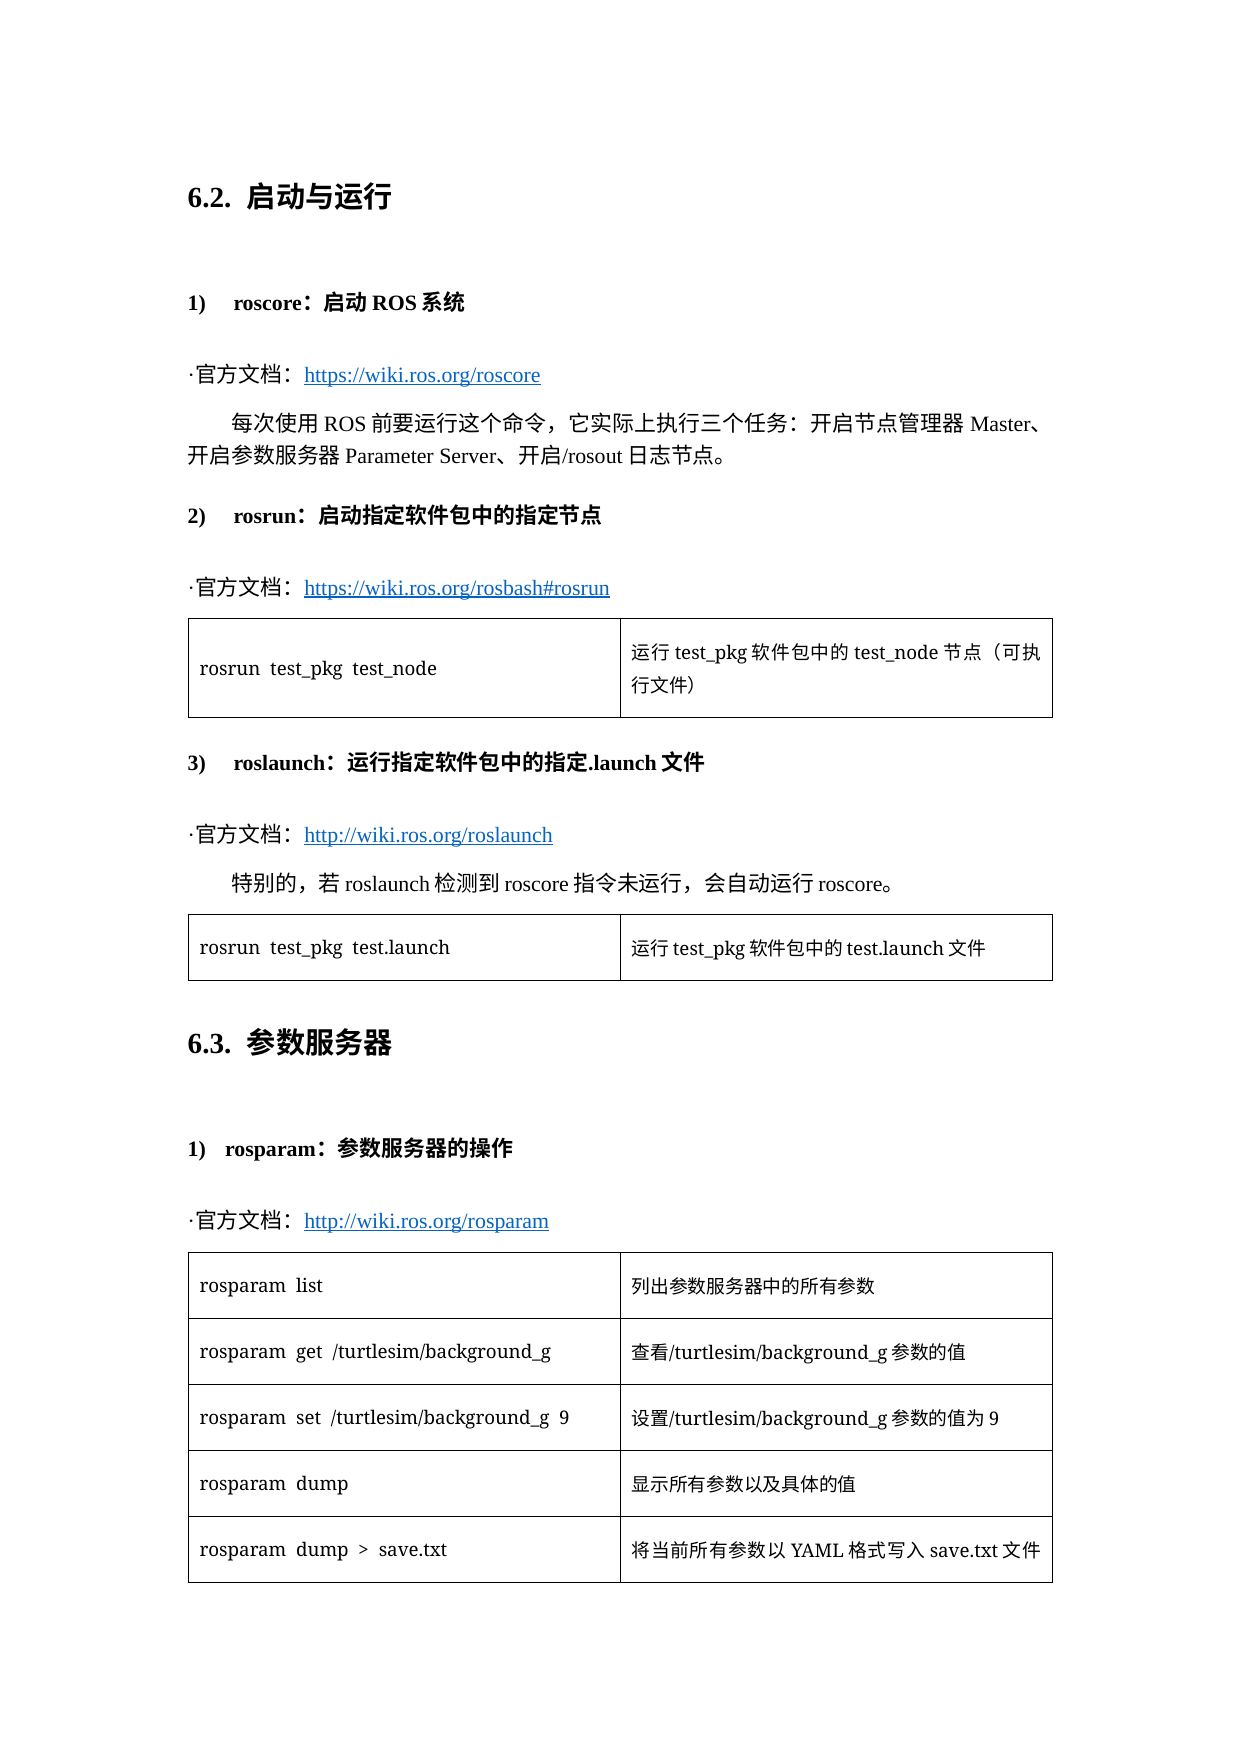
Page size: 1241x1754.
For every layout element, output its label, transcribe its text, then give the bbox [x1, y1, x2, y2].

table_cell rosparam set /turtlesim/background_g 9 [189, 1385, 620, 1450]
text ·官方文档：http://wiki.ros.org/roslaunch [187, 816, 1053, 849]
table_header rosrun test_pkg test.launch [189, 915, 620, 980]
table_cell 设置/turtlesim/background_g参数的值为9 [621, 1385, 1052, 1450]
table_header 运行test_pkg软件包中的test.launch文件 [621, 915, 1052, 980]
text ·官方文档：http://wiki.ros.org/rosparam [187, 1203, 1053, 1235]
table_cell 显示所有参数以及具体的值 [621, 1451, 1052, 1516]
table_header rosparam list [189, 1253, 620, 1318]
table_cell rosparam get /turtlesim/background_g [189, 1319, 620, 1384]
table_cell rosparam dump [189, 1451, 620, 1516]
text ·官方文档：https://wiki.ros.org/roscore [187, 357, 1053, 389]
text 特别的，若roslaunch检测到roscore指令未运行，会自动运行roscore。 [187, 865, 1053, 898]
subtitle 启动与运行 [187, 162, 1053, 227]
subtitle rosrun：启动指定软件包中的指定节点 [187, 497, 1053, 530]
table_header 列出参数服务器中的所有参数 [621, 1253, 1052, 1318]
table_header 运行test_pkg软件包中的test_node节点（可执行文件） [621, 619, 1052, 717]
table_cell 查看/turtlesim/background_g参数的值 [621, 1319, 1052, 1384]
subtitle roscore：启动ROS系统 [187, 285, 1053, 317]
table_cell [189, 1517, 620, 1582]
subtitle roslaunch：运行指定软件包中的指定.launch文件 [187, 745, 1053, 777]
subtitle 参数服务器 [187, 1008, 1053, 1073]
subtitle rosparam：参数服务器的操作 [187, 1131, 1053, 1163]
table_header rosrun test_pkg test_node [189, 619, 620, 717]
text 每次使用ROS前要运行这个命令，它实际上执行三个任务：开启节点管理器Master、开启参数服务器Parameter Server、开启/rosout日志节点。 [187, 405, 1053, 470]
text ·官方文档：https://wiki.ros.org/rosbash#rosrun [187, 569, 1053, 602]
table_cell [621, 1517, 1052, 1582]
